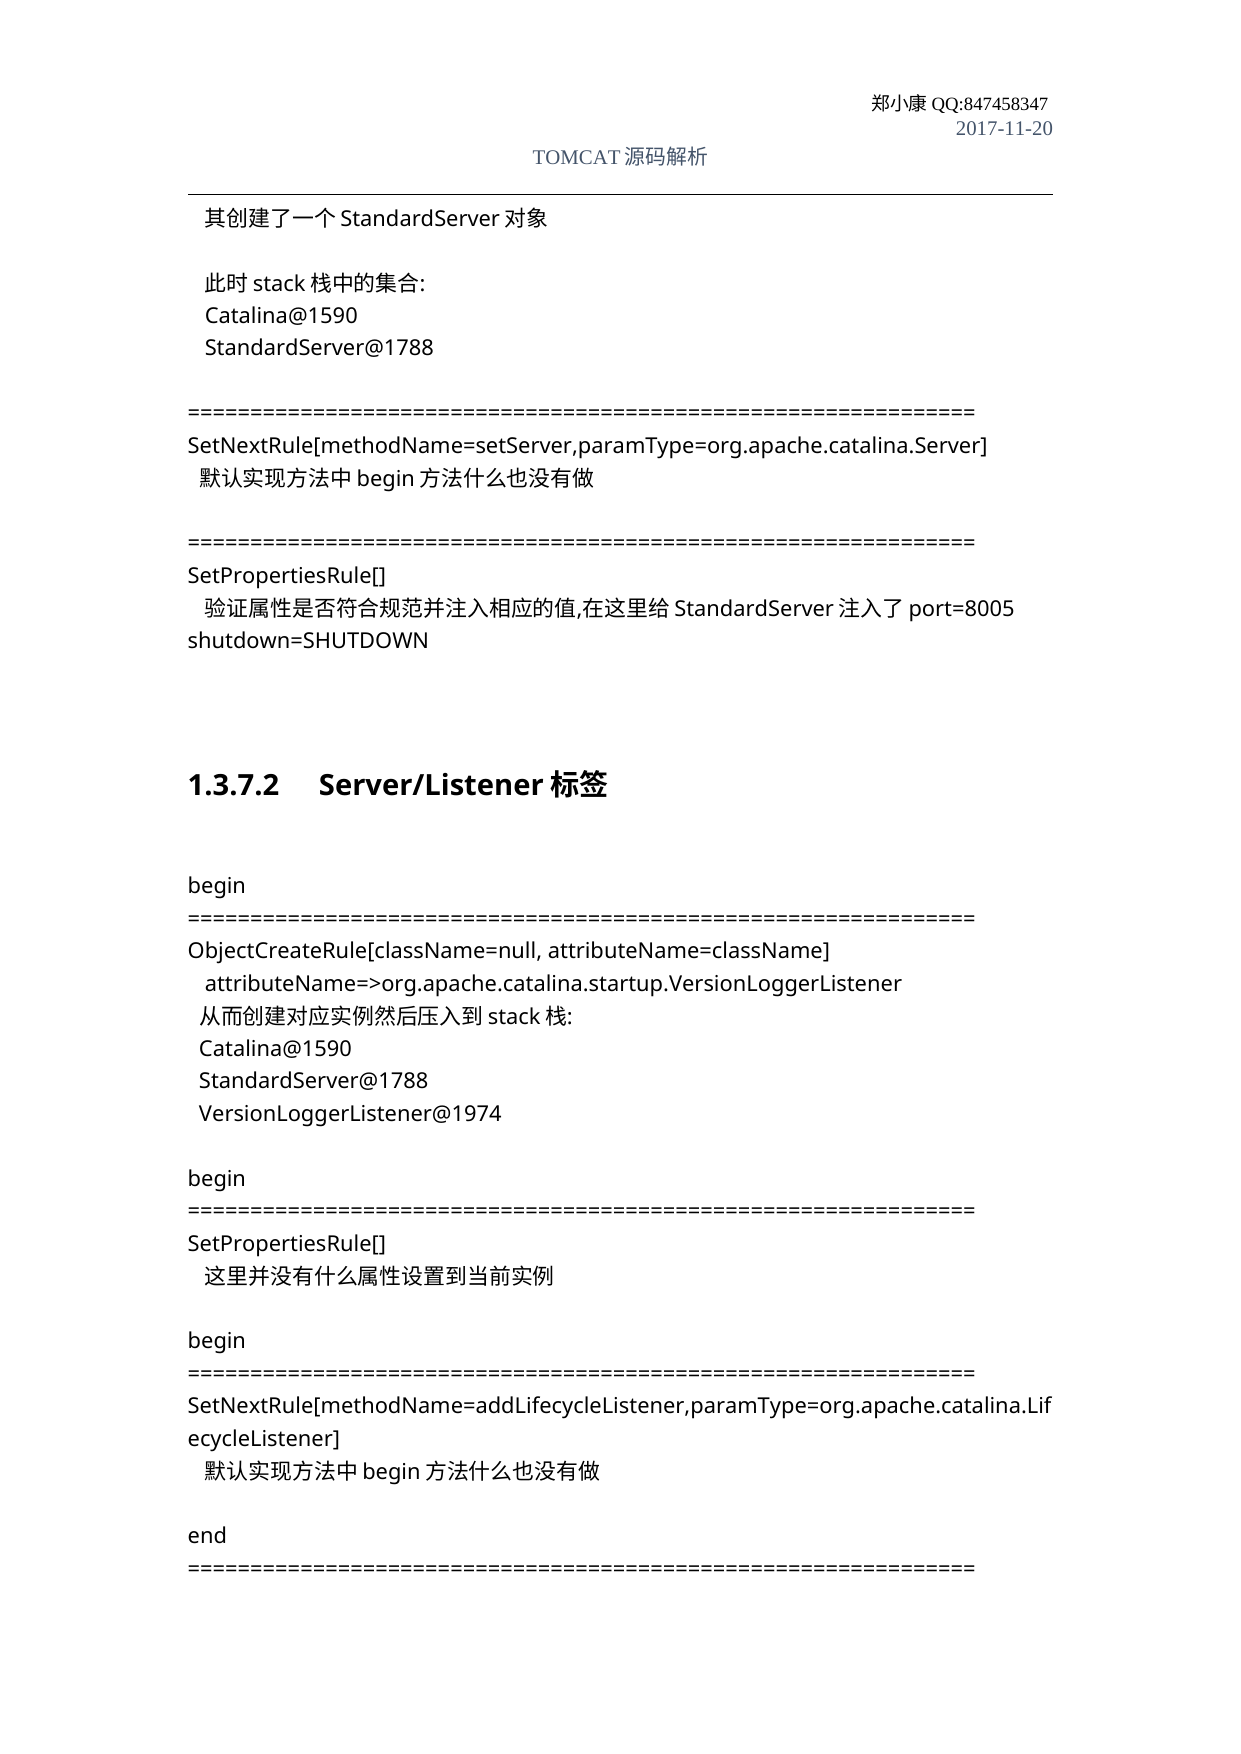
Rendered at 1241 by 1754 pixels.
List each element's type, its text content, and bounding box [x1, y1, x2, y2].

text VersionLoggerListener@1974 [187, 1096, 1053, 1129]
subtitle Server/Listener标签 [187, 750, 1053, 815]
text ObjectCreateRule[className=null, attributeName=className] [187, 934, 1053, 966]
text =============================================================== [187, 526, 1053, 558]
text end [187, 1519, 1053, 1551]
text 这里并没有什么属性设置到当前实例 [187, 1259, 1053, 1291]
text SetNextRule[methodName=setServer,paramType=org.apache.catalina.Server] [187, 428, 1053, 461]
text =============================================================== [187, 1551, 1053, 1584]
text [187, 396, 1053, 428]
text Catalina@1590 [187, 1031, 1053, 1064]
text =============================================================== [187, 901, 1053, 934]
text =============================================================== [187, 1194, 1053, 1226]
text StandardServer@1788 [187, 331, 1053, 363]
text 默认实现方法中begin方法什么也没有做 [187, 461, 1053, 493]
text begin [187, 1161, 1053, 1194]
text 验证属性是否符合规范并注入相应的值,在这里给StandardServer注入了port=8005 shutdown=SHUTDOWN [187, 591, 1053, 656]
text 默认实现方法中begin方法什么也没有做 [187, 1454, 1053, 1486]
text SetPropertiesRule[] [187, 1226, 1053, 1259]
text StandardServer@1788 [187, 1064, 1053, 1096]
text 其创建了一个StandardServer对象 [187, 201, 1053, 233]
text begin [187, 1324, 1053, 1356]
text 此时stack栈中的集合: [187, 266, 1053, 298]
text attributeName=>org.apache.catalina.startup.VersionLoggerListener [187, 966, 1053, 999]
text =============================================================== [187, 1356, 1053, 1389]
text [187, 1389, 1053, 1454]
text SetPropertiesRule[] [187, 558, 1053, 591]
text 从而创建对应实例然后压入到stack栈: [187, 999, 1053, 1031]
text Catalina@1590 [187, 298, 1053, 331]
text begin [187, 869, 1053, 901]
